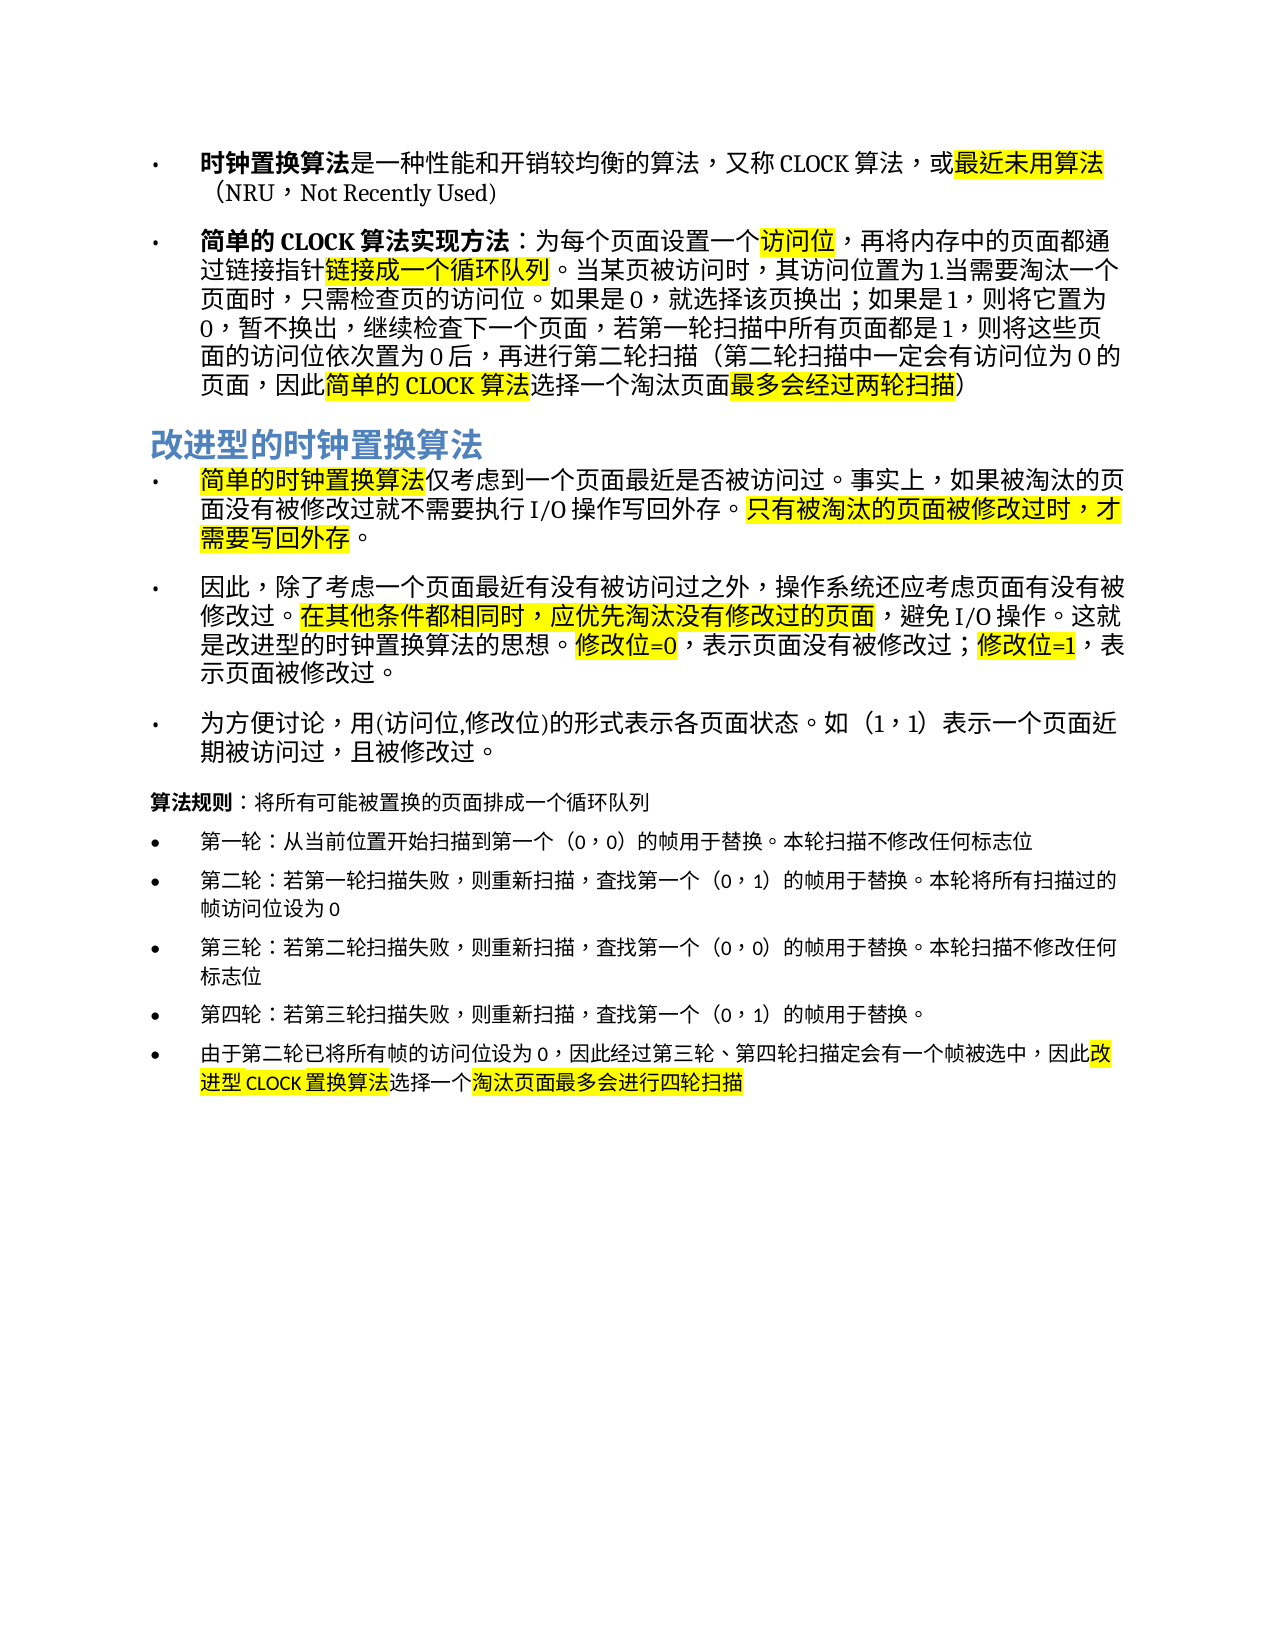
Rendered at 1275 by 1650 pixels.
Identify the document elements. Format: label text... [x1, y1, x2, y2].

list 第三轮：若第二轮扫描失败，则重新扫描，査找第一个（0，0）的帧用于替换。本轮扫描不修改任何标志位 [150, 933, 1125, 990]
list 时钟置换算法是一种性能和开销较均衡的算法，又称CLOCK算法，或最近未用算法（NRU，Not Recently Used) [150, 150, 1125, 207]
list 简单的 CLOCK算法实现方法：为每个页面设置一个访问位，再将内存中的页面都通过链接指针链接成一个循环队列。当某页被访问时，其访问位置为1.当需要淘汰一个页面时，只需检查页的访问位。如果是0，就选择该页换岀；如果是1，则将它置为0，暂不换岀，继续检査下一个页面，若第一轮扫描中所有页面都是1，则将这些页面的访问位依次置为0后，再进行第二轮扫描（第二轮扫描中一定会有访问位为0的页面，因此简单的 CLOCK算法选择一个淘汰页面最多会经过两轮扫描） [150, 228, 1125, 401]
list 第二轮：若第一轮扫描失败，则重新扫描，査找第一个（0，1）的帧用于替换。本轮将所有扫描过的帧访问位设为0 [150, 866, 1125, 923]
list 为方便讨论，用(访问位,修改位)的形式表示各页面状态。如（1，1）表示一个页面近期被访问过，且被修改过。 [150, 710, 1125, 767]
text 算法规则：将所有可能被置换的页面排成一个循环队列 [150, 788, 1125, 817]
list 简单的时钟置换算法仅考虑到一个页面最近是否被访问过。事实上，如果被淘汰的页面没有被修改过就不需要执行I/O操作写回外存。只有被淘汰的页面被修改过时，才需要写回外存。 [150, 467, 1125, 553]
list 因此，除了考虑一个页面最近有没有被访问过之外，操作系统还应考虑页面有没有被修改过。在其他条件都相同时，应优先淘汰没有修改过的页面，避免I/O操作。这就是改进型的时钟置换算法的思想。修改位=0，表示页面没有被修改过；修改位=1，表示页面被修改过。 [150, 574, 1125, 689]
list 第一轮：从当前位置开始扫描到第一个（0，0）的帧用于替换。本轮扫描不修改任何标志位 [150, 827, 1125, 856]
list 由于第二轮已将所有帧的访问位设为0，因此经过第三轮、第四轮扫描定会有一个帧被选中，因此改进型CLOCK置换算法选择一个淘汰页面最多会进行四轮扫描 [150, 1039, 1125, 1096]
list 第四轮：若第三轮扫描失败，则重新扫描，査找第一个（0，1）的帧用于替换。 [150, 1001, 1125, 1029]
subtitle 改进型的时钟置换算法 [150, 422, 1125, 467]
